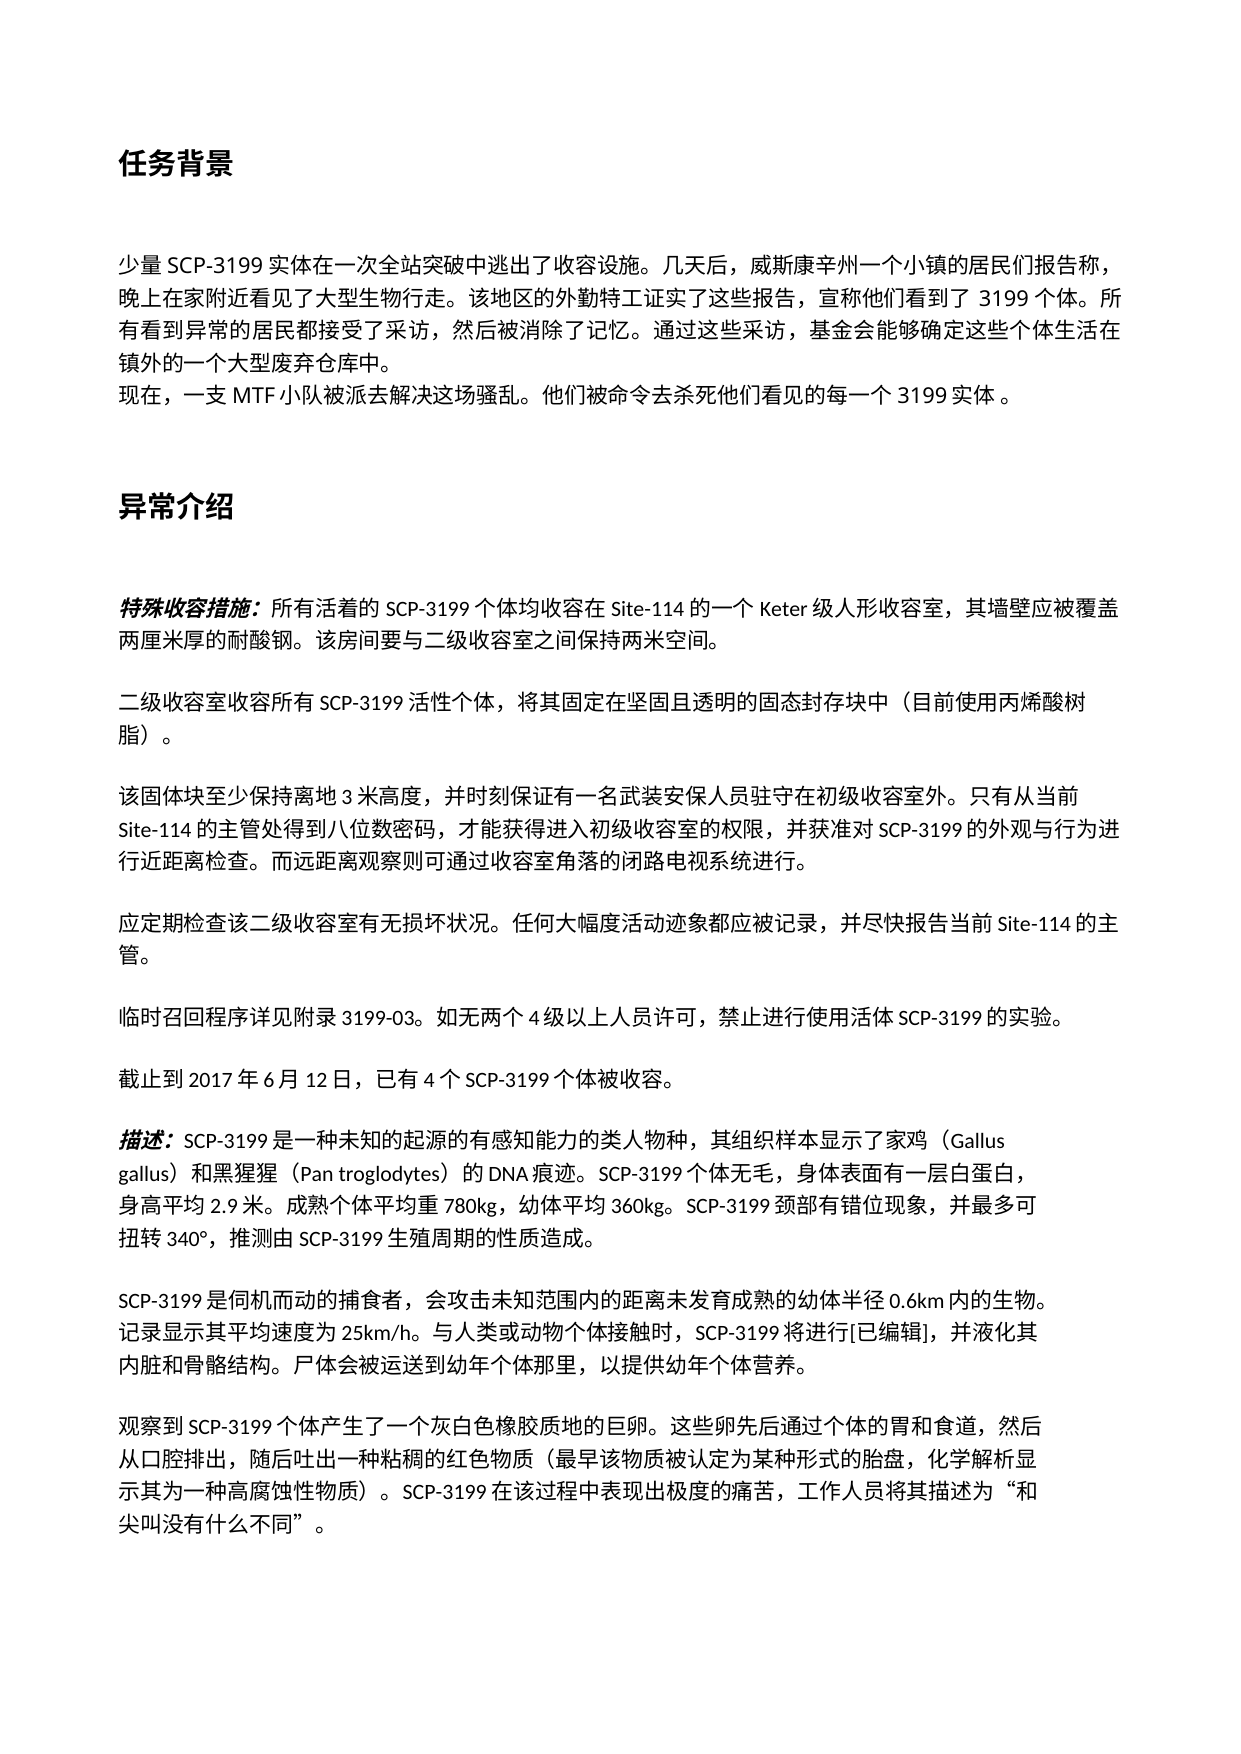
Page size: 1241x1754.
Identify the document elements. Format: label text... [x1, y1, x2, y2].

text 描述：SCP-3199是一种未知的起源的有感知能力的类人物种，其组织样本显示了家鸡（Gallus gallus）和黑猩猩（Pan troglodytes）的DNA痕迹。SCP-3199个体无毛，身体表面有一层白蛋白，身高平均2.9米。成熟个体平均重780kg，幼体平均360kg。SCP-3199颈部有错位现象，并最多可扭转340°，推测由SCP-3199生殖周期的性质造成。 [118, 1123, 1047, 1253]
text 临时召回程序详见附录3199-03。如无两个4级以上人员许可，禁止进行使用活体SCP-3199的实验。 [118, 1000, 1122, 1032]
text 截止到2017年6月12日，已有4个SCP-3199个体被收容。 [118, 1061, 1122, 1094]
text 特殊收容措施：所有活着的 SCP-3199 个体均收容在 Site-114 的一个 Keter 级人形收容室，其墙壁应被覆盖两厘米厚的耐酸钢。该房间要与二级收容室之间保持两米空间。 [118, 591, 1122, 656]
text 应定期检查该二级收容室有无损坏状况。任何大幅度活动迹象都应被记录，并尽快报告当前Site-114的主管。 [118, 906, 1122, 971]
list 异常介绍 [118, 472, 1122, 537]
text 少量 SCP-3199 实体在一次全站突破中逃出了收容设施。几天后，威斯康辛州一个小镇的居民们报告称，晚上在家附近看见了大型生物行走。该地区的外勤特工证实了这些报告，宣称他们看到了 3199 个体。所有看到异常的居民都接受了采访，然后被消除了记忆。通过这些采访，基金会能够确定这些个体生活在镇外的一个大型废弃仓库中。 [118, 248, 1122, 378]
list 任务背景 [118, 129, 1122, 194]
text 二级收容室收容所有SCP-3199活性个体，将其固定在坚固且透明的固态封存块中（目前使用丙烯酸树脂）。 [118, 685, 1122, 750]
text 该固体块至少保持离地3米高度，并时刻保证有一名武装安保人员驻守在初级收容室外。只有从当前Site-114的主管处得到八位数密码，才能获得进入初级收容室的权限，并获准对SCP-3199的外观与行为进行近距离检查。而远距离观察则可通过收容室角落的闭路电视系统进行。 [118, 779, 1122, 876]
text 观察到SCP-3199个体产生了一个灰白色橡胶质地的巨卵。这些卵先后通过个体的胃和食道，然后从口腔排出，随后吐出一种粘稠的红色物质（最早该物质被认定为某种形式的胎盘，化学解析显示其为一种高腐蚀性物质）。SCP-3199在该过程中表现出极度的痛苦，工作人员将其描述为“和尖叫没有什么不同”。 [118, 1409, 1047, 1539]
text SCP-3199是伺机而动的捕食者，会攻击未知范围内的距离未发育成熟的幼体半径0.6km内的生物。记录显示其平均速度为25km/h。与人类或动物个体接触时，SCP-3199将进行[已编辑]，并液化其内脏和骨骼结构。尸体会被运送到幼年个体那里，以提供幼年个体营养。 [118, 1282, 1047, 1380]
text 现在，一支MTF小队被派去解决这场骚乱。他们被命令去杀死他们看见的每一个 3199实体 。 [118, 378, 1122, 410]
